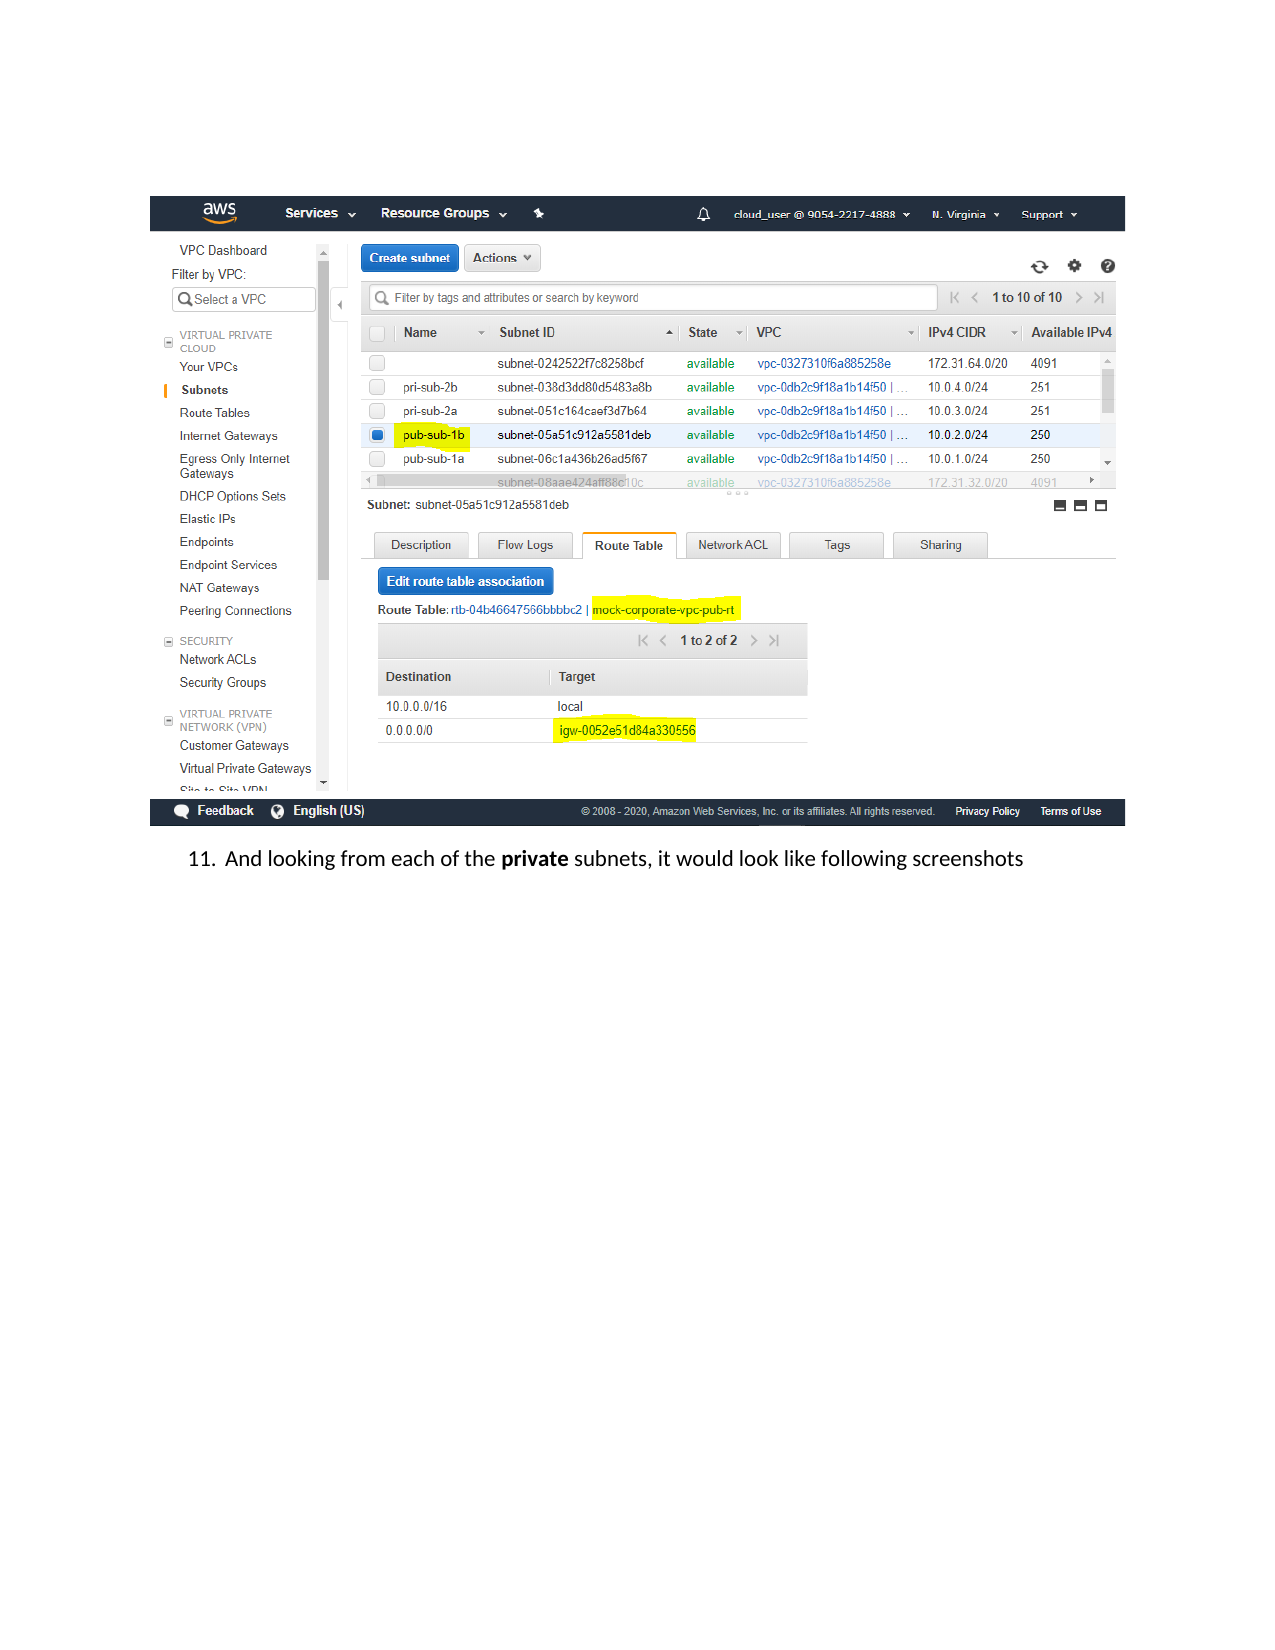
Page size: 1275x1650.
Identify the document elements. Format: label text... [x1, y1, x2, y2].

picture [150, 196, 1125, 826]
list And looking from each of the private subnets, it would look like following screenshots [187, 844, 1125, 872]
